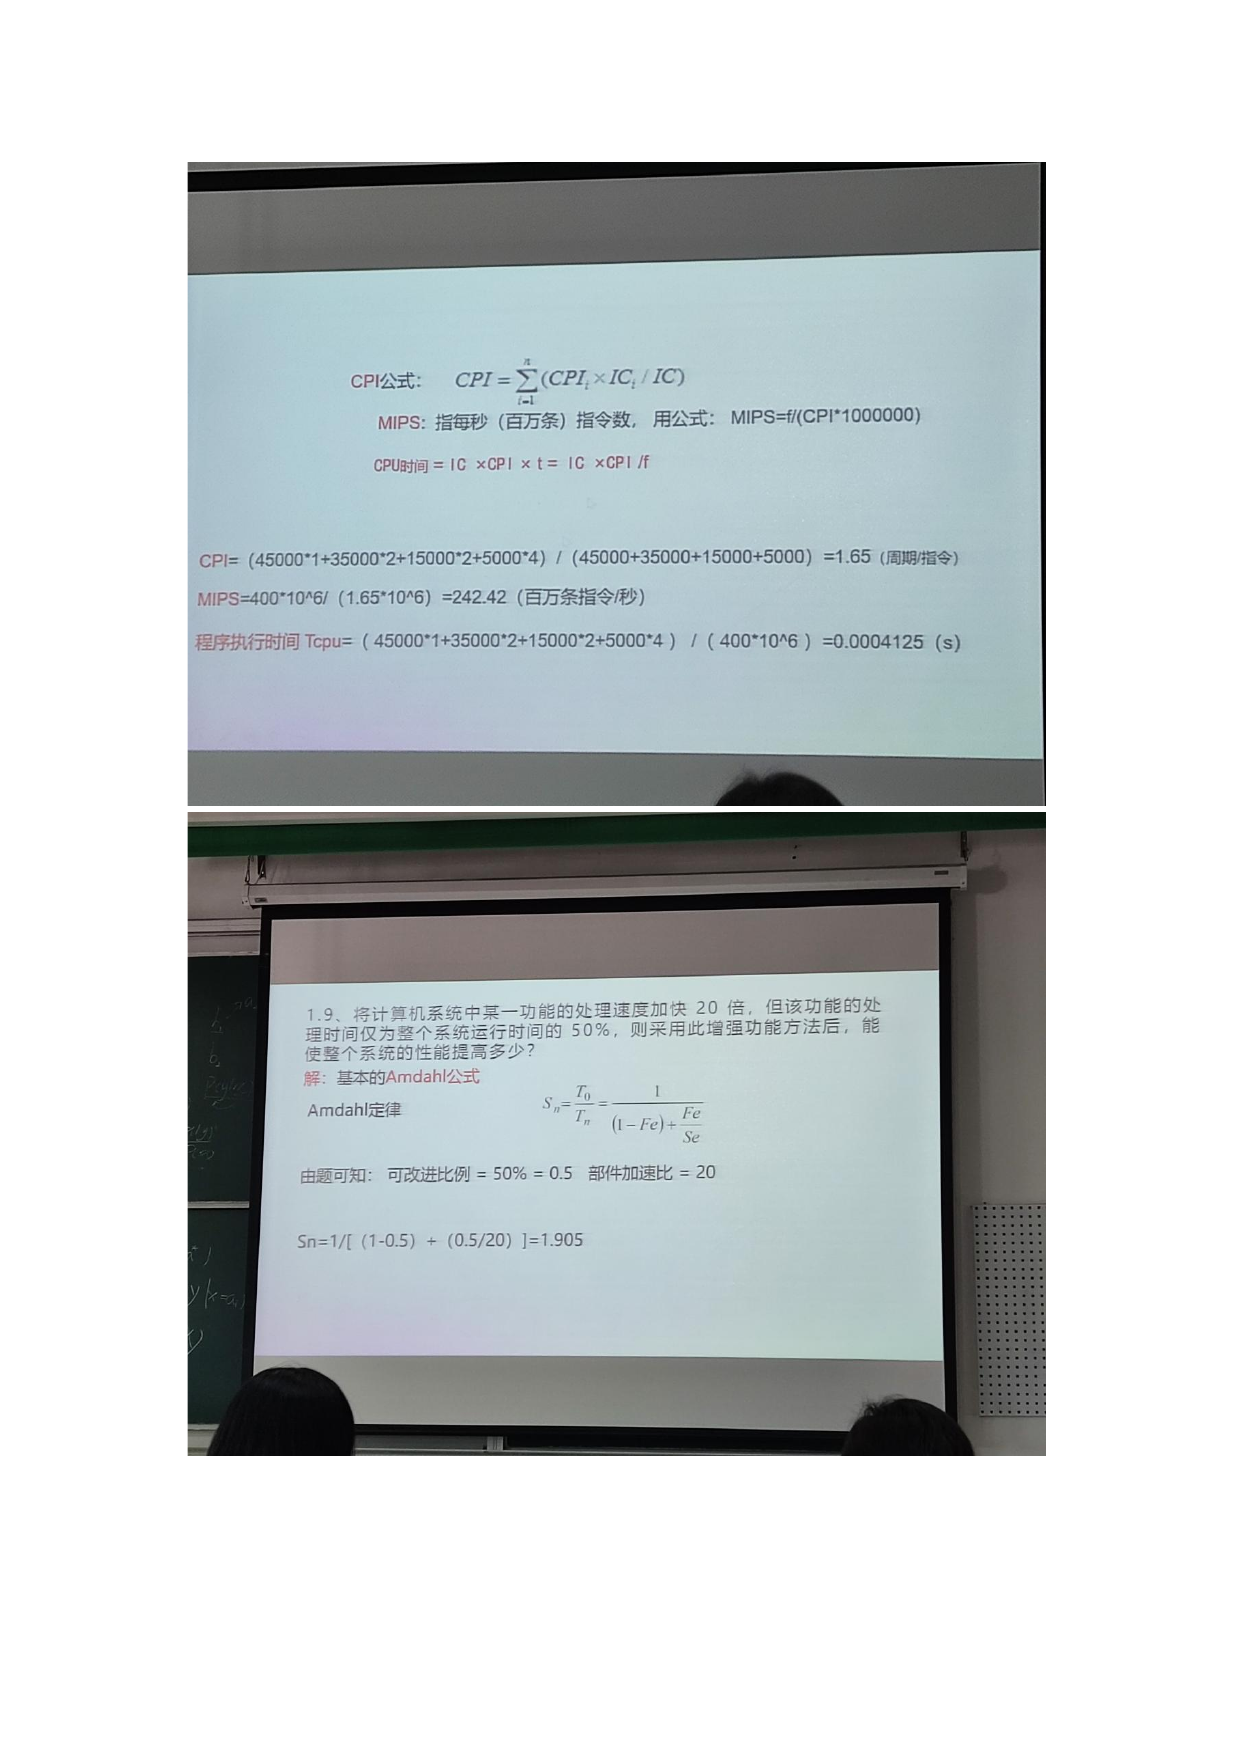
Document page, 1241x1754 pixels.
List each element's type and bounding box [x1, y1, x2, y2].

picture [187, 812, 1046, 1456]
picture [187, 162, 1046, 806]
